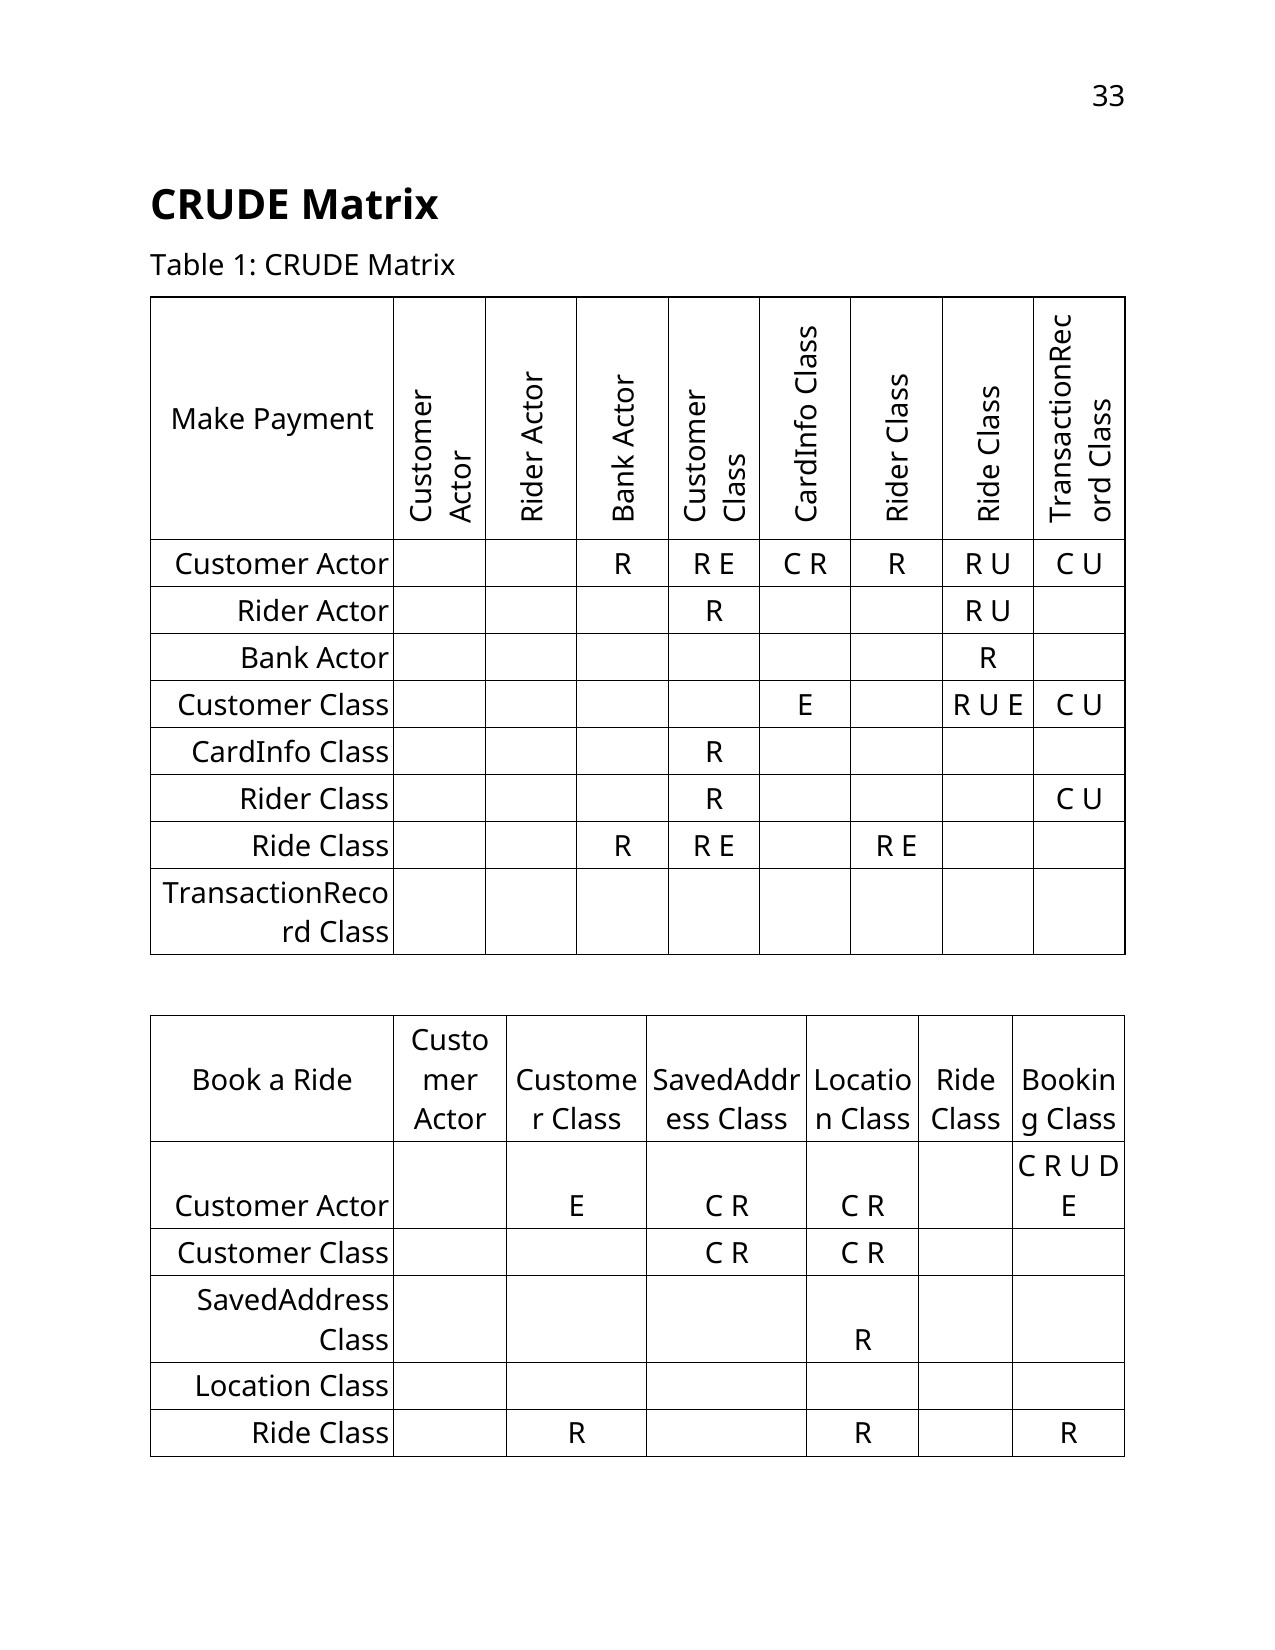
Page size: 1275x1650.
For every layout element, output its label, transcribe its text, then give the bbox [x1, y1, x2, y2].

table_cell E [507, 1142, 646, 1228]
table_cell [919, 1363, 1012, 1408]
table_cell [851, 775, 942, 821]
table_cell Location Class [151, 1363, 393, 1408]
table_header Booking Class [1013, 1016, 1124, 1141]
table_header SavedAddress Class [647, 1016, 806, 1141]
table_cell R [807, 1276, 918, 1362]
table_cell R [851, 540, 942, 586]
table_cell [394, 1142, 506, 1228]
table_cell Bank Actor [151, 634, 393, 680]
table_cell [394, 540, 485, 586]
table_cell R [669, 728, 759, 774]
table_cell [394, 1363, 506, 1408]
table_cell [394, 634, 485, 680]
table_cell Customer Actor [151, 1142, 393, 1228]
table_cell [669, 869, 759, 954]
table_cell Ride Class [151, 1410, 393, 1456]
table_cell [760, 634, 850, 680]
table_cell SavedAddress Class [151, 1276, 393, 1362]
table_cell [577, 681, 668, 727]
table_cell [486, 587, 576, 633]
table_cell C R [807, 1142, 918, 1228]
table_cell R U E [943, 681, 1033, 727]
table_cell [1034, 634, 1124, 680]
table_cell [577, 869, 668, 954]
table_cell [577, 634, 668, 680]
subtitle CRUDE Matrix [150, 175, 1125, 232]
table_cell C R [647, 1142, 806, 1228]
table_header Customer Actor [394, 1016, 506, 1141]
table_cell [1034, 728, 1124, 774]
table_cell [943, 728, 1033, 774]
table_cell Rider Actor [151, 587, 393, 633]
table_cell [760, 587, 850, 633]
table_cell R [669, 587, 759, 633]
table_cell R [669, 775, 759, 821]
table_cell [394, 1410, 506, 1456]
table_cell C U [1034, 681, 1124, 727]
table_cell [760, 822, 850, 868]
table_cell [577, 775, 668, 821]
table_header Bank Actor [577, 298, 668, 539]
table_cell [394, 728, 485, 774]
table_header Make Payment [151, 298, 393, 539]
table_cell [1034, 587, 1124, 633]
table_cell [394, 1229, 506, 1275]
table_cell [647, 1363, 806, 1408]
table_cell R [577, 540, 668, 586]
table_cell R [1013, 1410, 1124, 1456]
table_cell Rider Class [151, 775, 393, 821]
table_cell [919, 1229, 1012, 1275]
table_cell C R U D E [1013, 1142, 1124, 1228]
table_cell [394, 1276, 506, 1362]
table_cell [943, 822, 1033, 868]
table_cell [647, 1276, 806, 1362]
table_cell [1013, 1363, 1124, 1408]
table_cell [919, 1410, 1012, 1456]
table_cell [507, 1363, 646, 1408]
table_cell R U [943, 540, 1033, 586]
table_cell [851, 587, 942, 633]
table_cell [394, 681, 485, 727]
table_cell R U [943, 587, 1033, 633]
table_cell [486, 822, 576, 868]
table_cell C U [1034, 540, 1124, 586]
table_cell [943, 775, 1033, 821]
table_cell C U [1034, 775, 1124, 821]
table_cell [577, 587, 668, 633]
table_cell [394, 869, 485, 954]
table_cell [1013, 1276, 1124, 1362]
table_cell TransactionRecord Class [151, 869, 393, 954]
table_cell [943, 869, 1033, 954]
table_cell R E [669, 540, 759, 586]
table_cell [1034, 822, 1124, 868]
table_header Ride Class [919, 1016, 1012, 1141]
table_header Customer Class [507, 1016, 646, 1141]
table_cell [760, 869, 850, 954]
table_cell [647, 1410, 806, 1456]
table_cell C R [647, 1229, 806, 1275]
table_cell [919, 1142, 1012, 1228]
table_cell [851, 681, 942, 727]
table_cell [394, 775, 485, 821]
table_cell [507, 1229, 646, 1275]
table_cell [919, 1276, 1012, 1362]
table_cell R E [851, 822, 942, 868]
table_header CardInfo Class [760, 298, 850, 539]
table_cell R [507, 1410, 646, 1456]
table_header Location Class [807, 1016, 918, 1141]
table_cell [577, 728, 668, 774]
table_cell E [760, 681, 850, 727]
table_cell [507, 1276, 646, 1362]
table_cell R E [669, 822, 759, 868]
table_cell [669, 634, 759, 680]
table_cell [851, 869, 942, 954]
table_cell [1034, 869, 1124, 954]
table_cell Ride Class [151, 822, 393, 868]
text Table 1: CRUDE Matrix [150, 244, 1125, 284]
table_cell R [577, 822, 668, 868]
table_cell Customer Actor [151, 540, 393, 586]
table_cell CardInfo Class [151, 728, 393, 774]
table_cell [760, 775, 850, 821]
table_cell [807, 1363, 918, 1408]
table_cell [486, 775, 576, 821]
table_cell [486, 634, 576, 680]
table_cell R [807, 1410, 918, 1456]
table_cell [851, 728, 942, 774]
table_cell [486, 869, 576, 954]
table_cell [394, 587, 485, 633]
table_header Customer Actor [394, 298, 485, 539]
table_cell [760, 728, 850, 774]
table_header TransactionRecord Class [1034, 298, 1124, 539]
table_cell [486, 728, 576, 774]
table_cell C R [760, 540, 850, 586]
table_cell Customer Class [151, 1229, 393, 1275]
table_cell [1013, 1229, 1124, 1275]
table_cell [486, 540, 576, 586]
table_cell Customer Class [151, 681, 393, 727]
table_header Ride Class [943, 298, 1033, 539]
table_header Rider Class [851, 298, 942, 539]
table_header Rider Actor [486, 298, 576, 539]
table_cell [851, 634, 942, 680]
table_cell R [943, 634, 1033, 680]
table_header Customer Class [669, 298, 759, 539]
table_cell [486, 681, 576, 727]
table_cell [394, 822, 485, 868]
table_header Book a Ride [151, 1016, 393, 1141]
table_cell C R [807, 1229, 918, 1275]
table_cell [669, 681, 759, 727]
